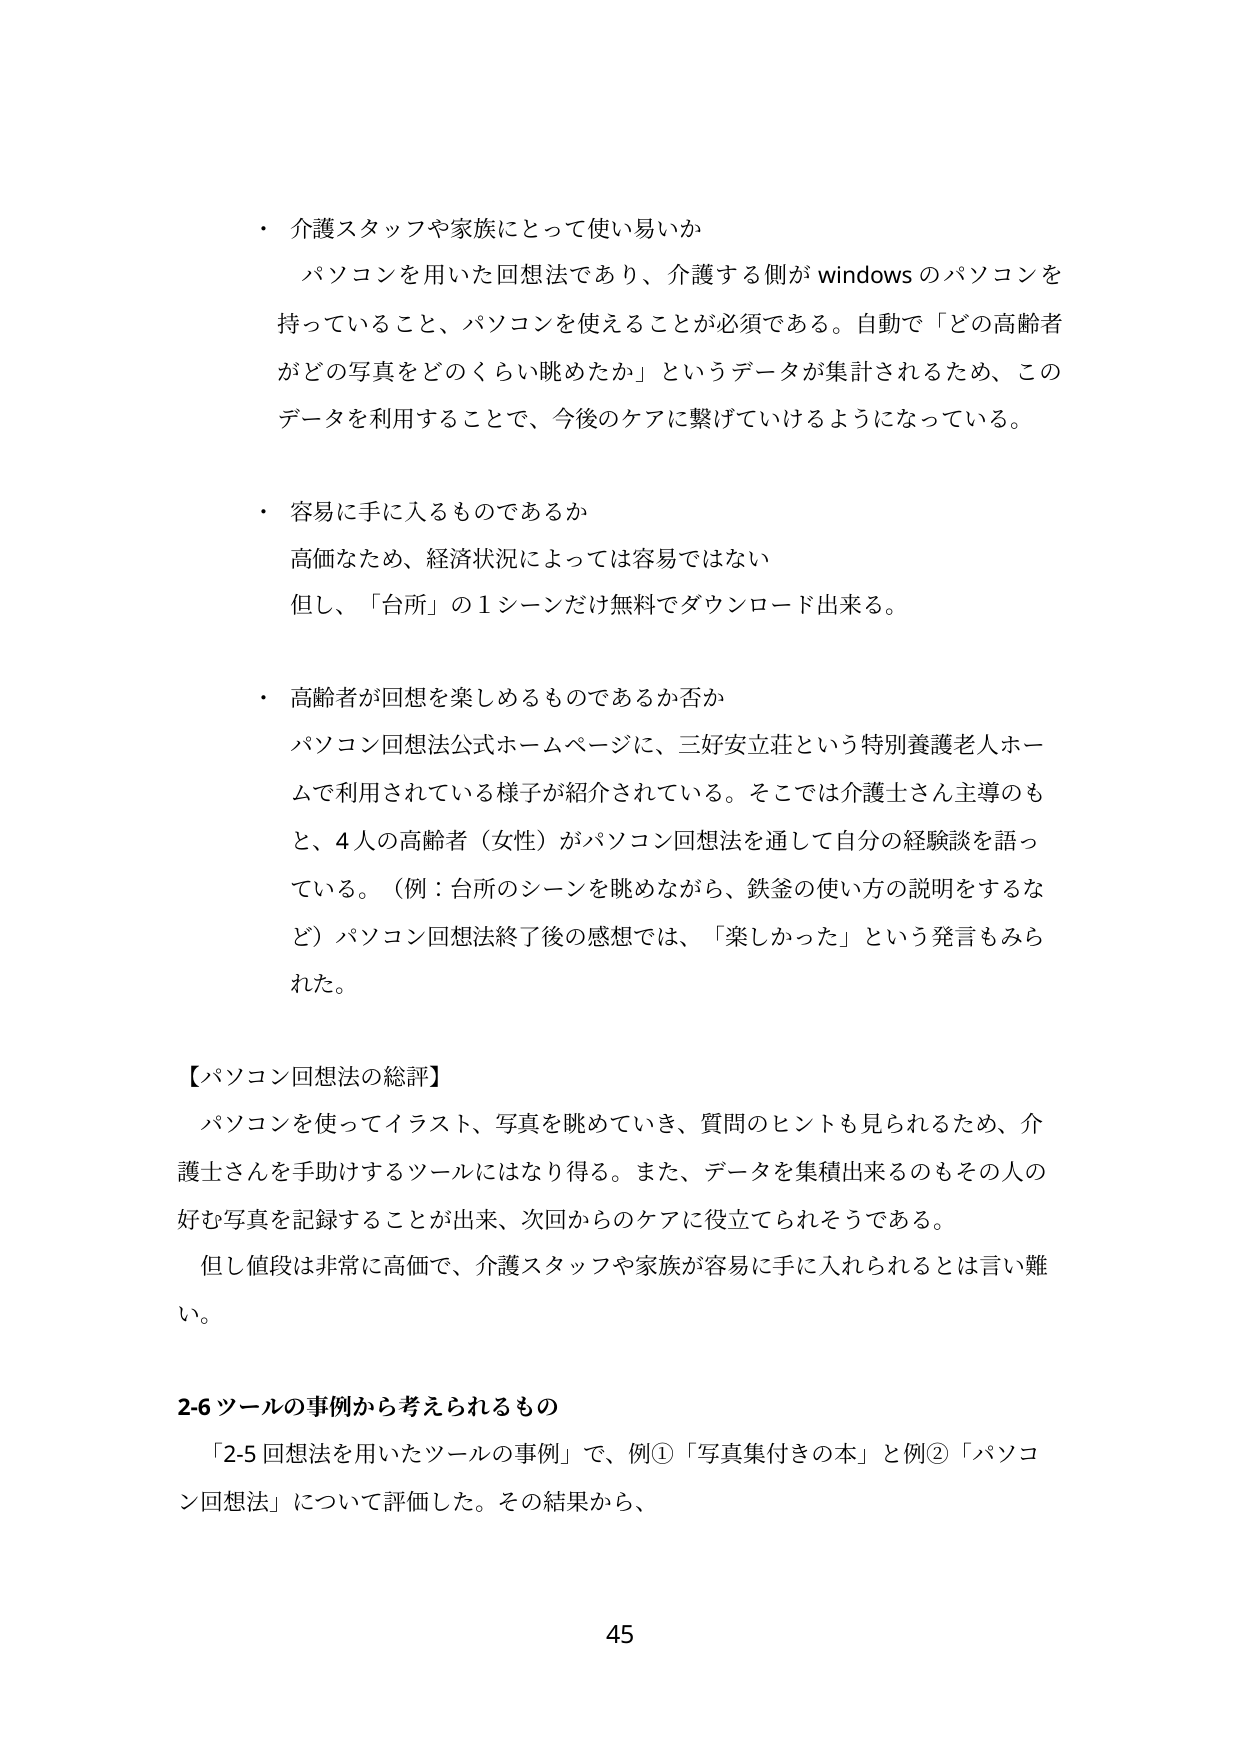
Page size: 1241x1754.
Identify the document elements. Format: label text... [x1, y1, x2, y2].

list 但し、「台所」の１シーンだけ無料でダウンロード出来る。 [290, 583, 1063, 625]
list 高価なため、経済状況によっては容易ではない [290, 537, 1063, 578]
list パソコンを用いた回想法であり、介護する側がwindowsのパソコンを持っていること、パソコンを使えることが必須である。自動で「どの高齢者がどの写真をどのくらい眺めたか」というデータが集計されるため、このデータを利用することで、今後のケアに繋げていけるようになっている。 [277, 253, 1063, 439]
text パソコンを使ってイラスト、写真を眺めていき、質問のヒントも見られるため、介護士さんを手助けするツールにはなり得る。また、データを集積出来るのもその人の好む写真を記録することが出来、次回からのケアに役立てられそうである。 [177, 1102, 1063, 1239]
text 2-6ツールの事例から考えられるもの [177, 1385, 1063, 1427]
text 但し値段は非常に高価で、介護スタッフや家族が容易に手に入れられるとは言い難い。 [177, 1244, 1063, 1334]
list パソコン回想法公式ホームページに、三好安立荘という特別養護老人ホームで利用されている様子が紹介されている。そこでは介護士さん主導のもと、4人の高齢者（女性）がパソコン回想法を通して自分の経験談を語っている。（例：台所のシーンを眺めながら、鉄釜の使い方の説明をするなど）パソコン回想法終了後の感想では、「楽しかった」という発言もみられた。 [290, 723, 1063, 1004]
list 介護スタッフや家族にとって使い易いか [252, 207, 1063, 248]
text 【パソコン回想法の総評】 [177, 1055, 1063, 1097]
list 容易に手に入るものであるか [252, 490, 1063, 532]
list 高齢者が回想を楽しめるものであるか否か [252, 676, 1063, 718]
text 「2-5 回想法を用いたツールの事例」で、例①「写真集付きの本」と例②「パソコン回想法」について評価した。その結果から、 [177, 1431, 1063, 1521]
